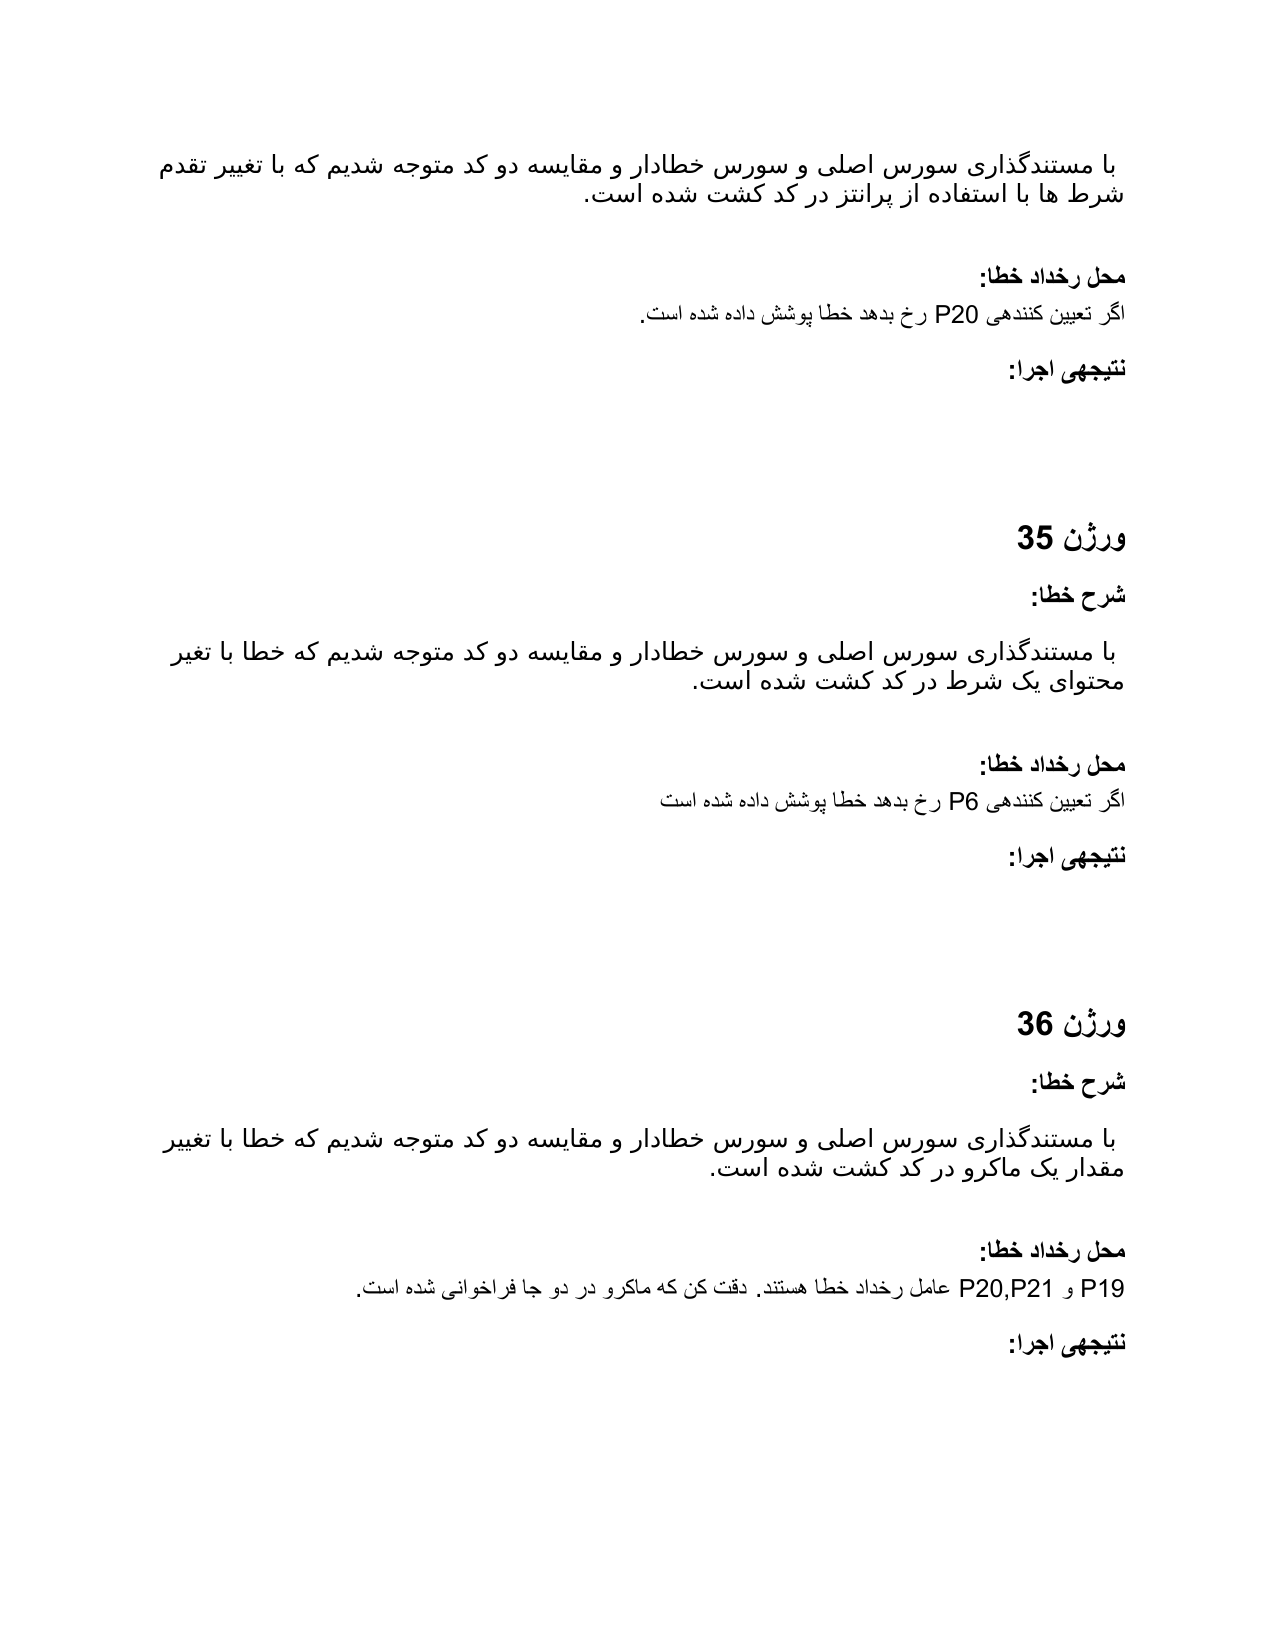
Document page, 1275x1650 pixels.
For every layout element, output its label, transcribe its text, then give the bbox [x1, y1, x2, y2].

subtitle با مستندگذاری سورس اصلی و سورس خطادار و مقایسه دو کد متوجه شدیم که با تغییر تقدم شرط ها با استفاده از پرانتز در کد کشت شده است. [150, 150, 1125, 208]
subtitle محل رخداد خطا: [150, 721, 1125, 781]
subtitle با مستندگذاری سورس اصلی و سورس خطادار و مقایسه دو کد متوجه شدیم که خطا با تغیر محتوای یک شرط در کد کشت شده است. [150, 637, 1125, 696]
text P19 و P20,P21 عامل رخداد خطا هستند. دقت کن که ماکرو در دو جا فراخوانی شده است. [150, 1274, 1125, 1303]
subtitle ورژن 35 [150, 518, 1125, 556]
subtitle با مستندگذاری سورس اصلی و سورس خطادار و مقایسه دو کد متوجه شدیم که خطا با تغییر مقدار یک ماکرو در کد کشت شده است. [150, 1124, 1125, 1182]
text نتیجهی اجرا: [150, 354, 1125, 385]
subtitle شرح خطا: [150, 1068, 1125, 1099]
subtitle شرح خطا: [150, 581, 1125, 612]
subtitle ورژن 36 [150, 1004, 1125, 1043]
text نتیجهی اجرا: [150, 841, 1125, 872]
subtitle محل رخداد خطا: [150, 1207, 1125, 1267]
text نتیجهی اجرا: [150, 1328, 1125, 1359]
text اگر تعیین کنندهی P20 رخ بدهد خطا پوشش داده شده است. [150, 299, 1125, 329]
subtitle محل رخداد خطا: [150, 233, 1125, 293]
text اگر تعیین کنندهی P6 رخ بدهد خطا پوشش داده شده است [150, 787, 1125, 816]
